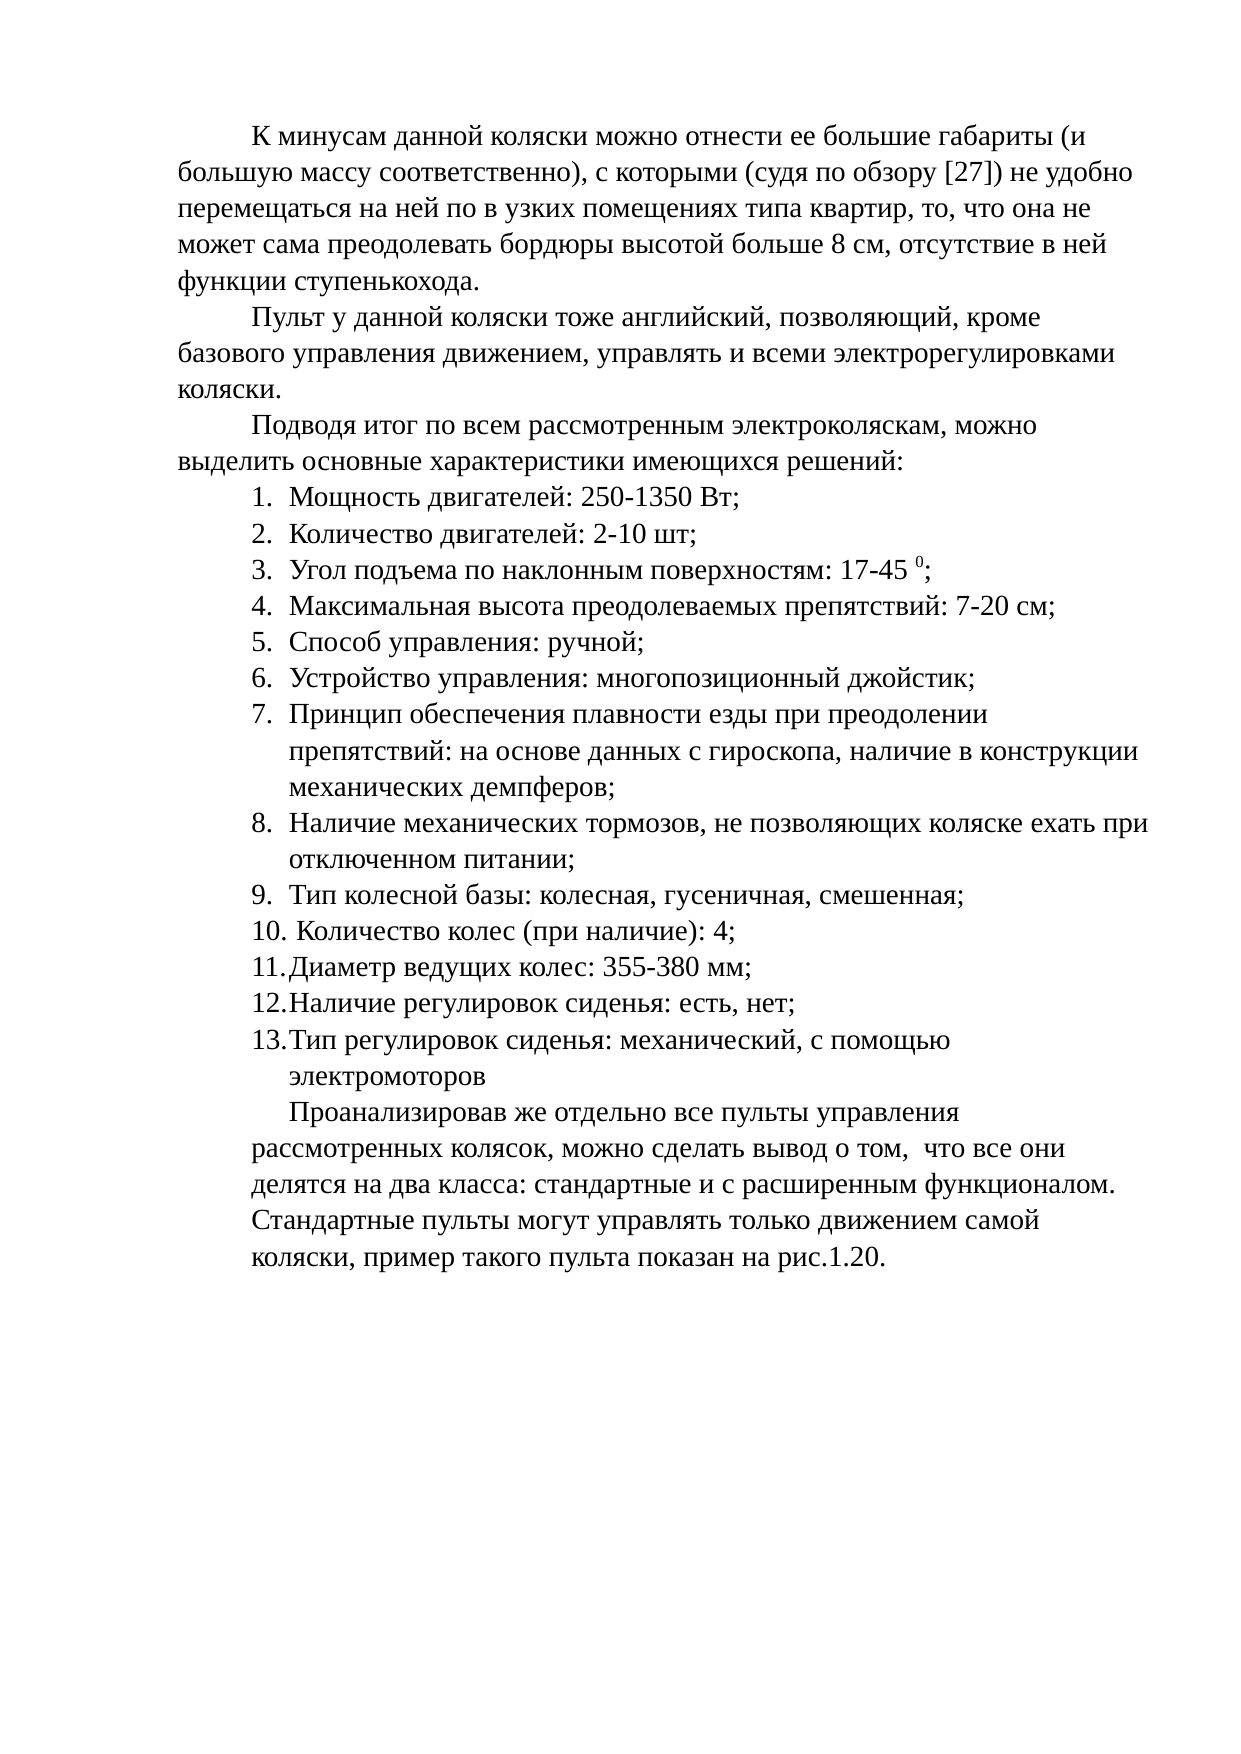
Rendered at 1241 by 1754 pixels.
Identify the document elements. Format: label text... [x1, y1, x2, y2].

text Пульт у данной коляски тоже английский, позволяющий, кроме базового управления движением, управлять и всеми электрорегулировками коляски. [177, 299, 1152, 405]
list Диаметр ведущих колес: 355-380 мм; [251, 949, 1152, 983]
text Проанализировав же отдельно все пульты управления рассмотренных колясок, можно сделать вывод о том, что все они делятся на два класса: стандартные и с расширенным функционалом. Стандартные пульты могут управлять только движением самой коляски, пример такого пульта показан на рис.1.20. [251, 1094, 1152, 1272]
text Подводя итог по всем рассмотренным электроколяскам, можно выделить основные характеристики имеющихся решений: [177, 407, 1152, 477]
list Максимальная высота преодолеваемых препятствий: 7-20 см; [251, 588, 1152, 622]
list Количество двигателей: 2-10 шт; [251, 516, 1152, 549]
list Наличие механических тормозов, не позволяющих коляске ехать при отключенном питании; [251, 805, 1152, 874]
text К минусам данной коляски можно отнести ее большие габариты (и большую массу соответственно), с которыми (судя по обзору [27]) не удобно перемещаться на ней по в узких помещениях типа квартир, то, что она не может сама преодолевать бордюры высотой больше 8 см, отсутствие в ней функции ступенькохода. [177, 118, 1152, 296]
list Мощность двигателей: 250-1350 Вт; [251, 479, 1152, 513]
list Устройство управления: многопозиционный джойстик; [251, 660, 1152, 694]
list Тип колесной базы: колесная, гусеничная, смешенная; [251, 877, 1152, 911]
list Количество колес (при наличие): 4; [251, 913, 1152, 947]
list Угол подъема по наклонным поверхностям: 17-45 0; [251, 552, 1152, 585]
list Наличие регулировок сиденья: есть, нет; [251, 986, 1152, 1019]
list Тип регулировок сиденья: механический, с помощью электромоторов [251, 1022, 1152, 1091]
list Способ управления: ручной; [251, 624, 1152, 658]
list Принцип обеспечения плавности езды при преодолении препятствий: на основе данных с гироскопа, наличие в конструкции механических демпферов; [251, 696, 1152, 802]
